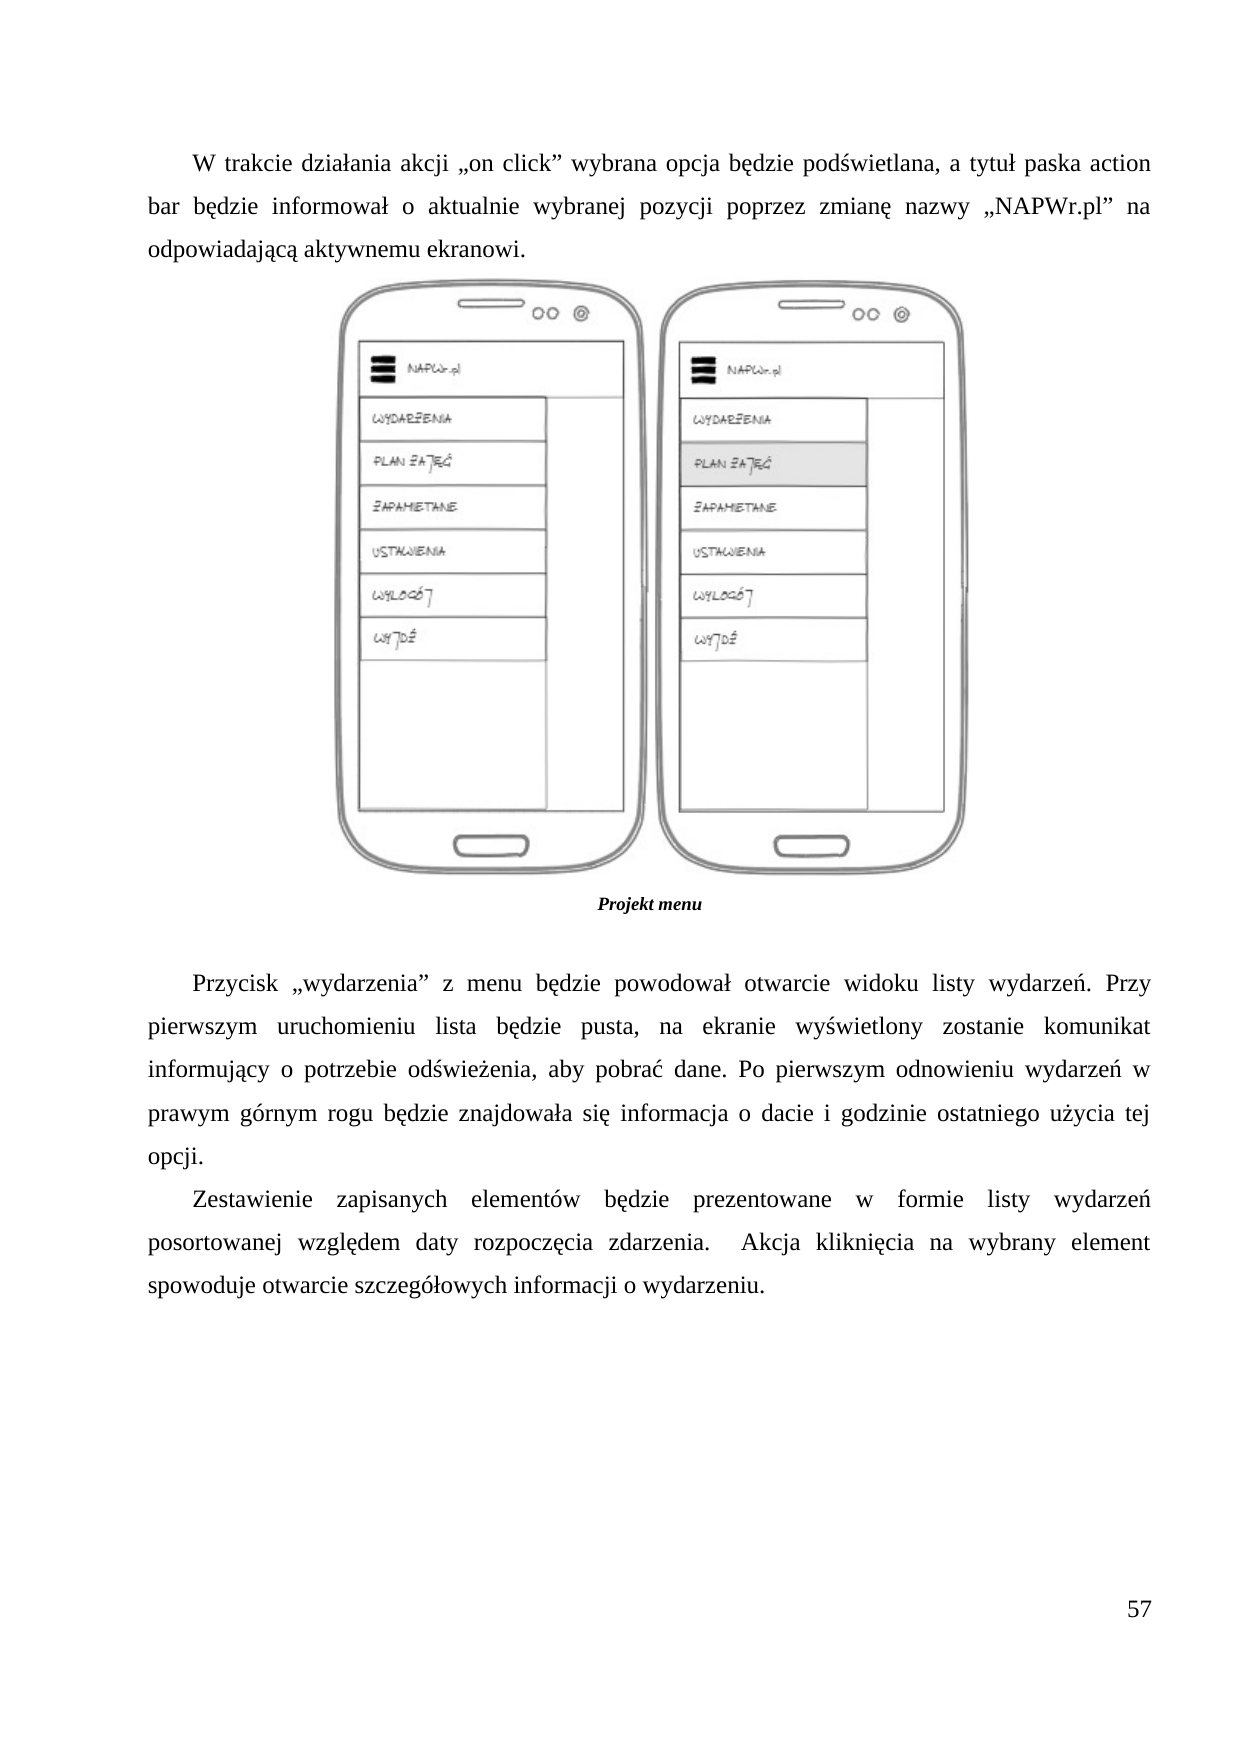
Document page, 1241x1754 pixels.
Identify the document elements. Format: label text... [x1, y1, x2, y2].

text W trakcie działania akcji „on click” wybrana opcja będzie podświetlana, a tytuł paska action bar będzie informował o aktualnie wybranej pozycji poprzez zmianę nazwy „NAPWr.pl” na odpowiadającą aktywnemu ekranowi. [148, 148, 1152, 263]
picture [330, 277, 970, 879]
text Przycisk „wydarzenia” z menu będzie powodował otwarcie widoku listy wydarzeń. Przy pierwszym uruchomieniu lista będzie pusta, na ekranie wyświetlony zostanie komunikat informujący o potrzebie odświeżenia, aby pobrać dane. Po pierwszym odnowieniu wydarzeń w prawym górnym rogu będzie znajdowała się informacja o dacie i godzinie ostatniego użycia tej opcji. [148, 968, 1152, 1169]
text Projekt menu [89, 893, 1211, 914]
text Zestawienie zapisanych elementów będzie prezentowane w formie listy wydarzeń posortowanej względem daty rozpoczęcia zdarzenia. Akcja kliknięcia na wybrany element spowoduje otwarcie szczegółowych informacji o wydarzeniu. [148, 1184, 1152, 1299]
